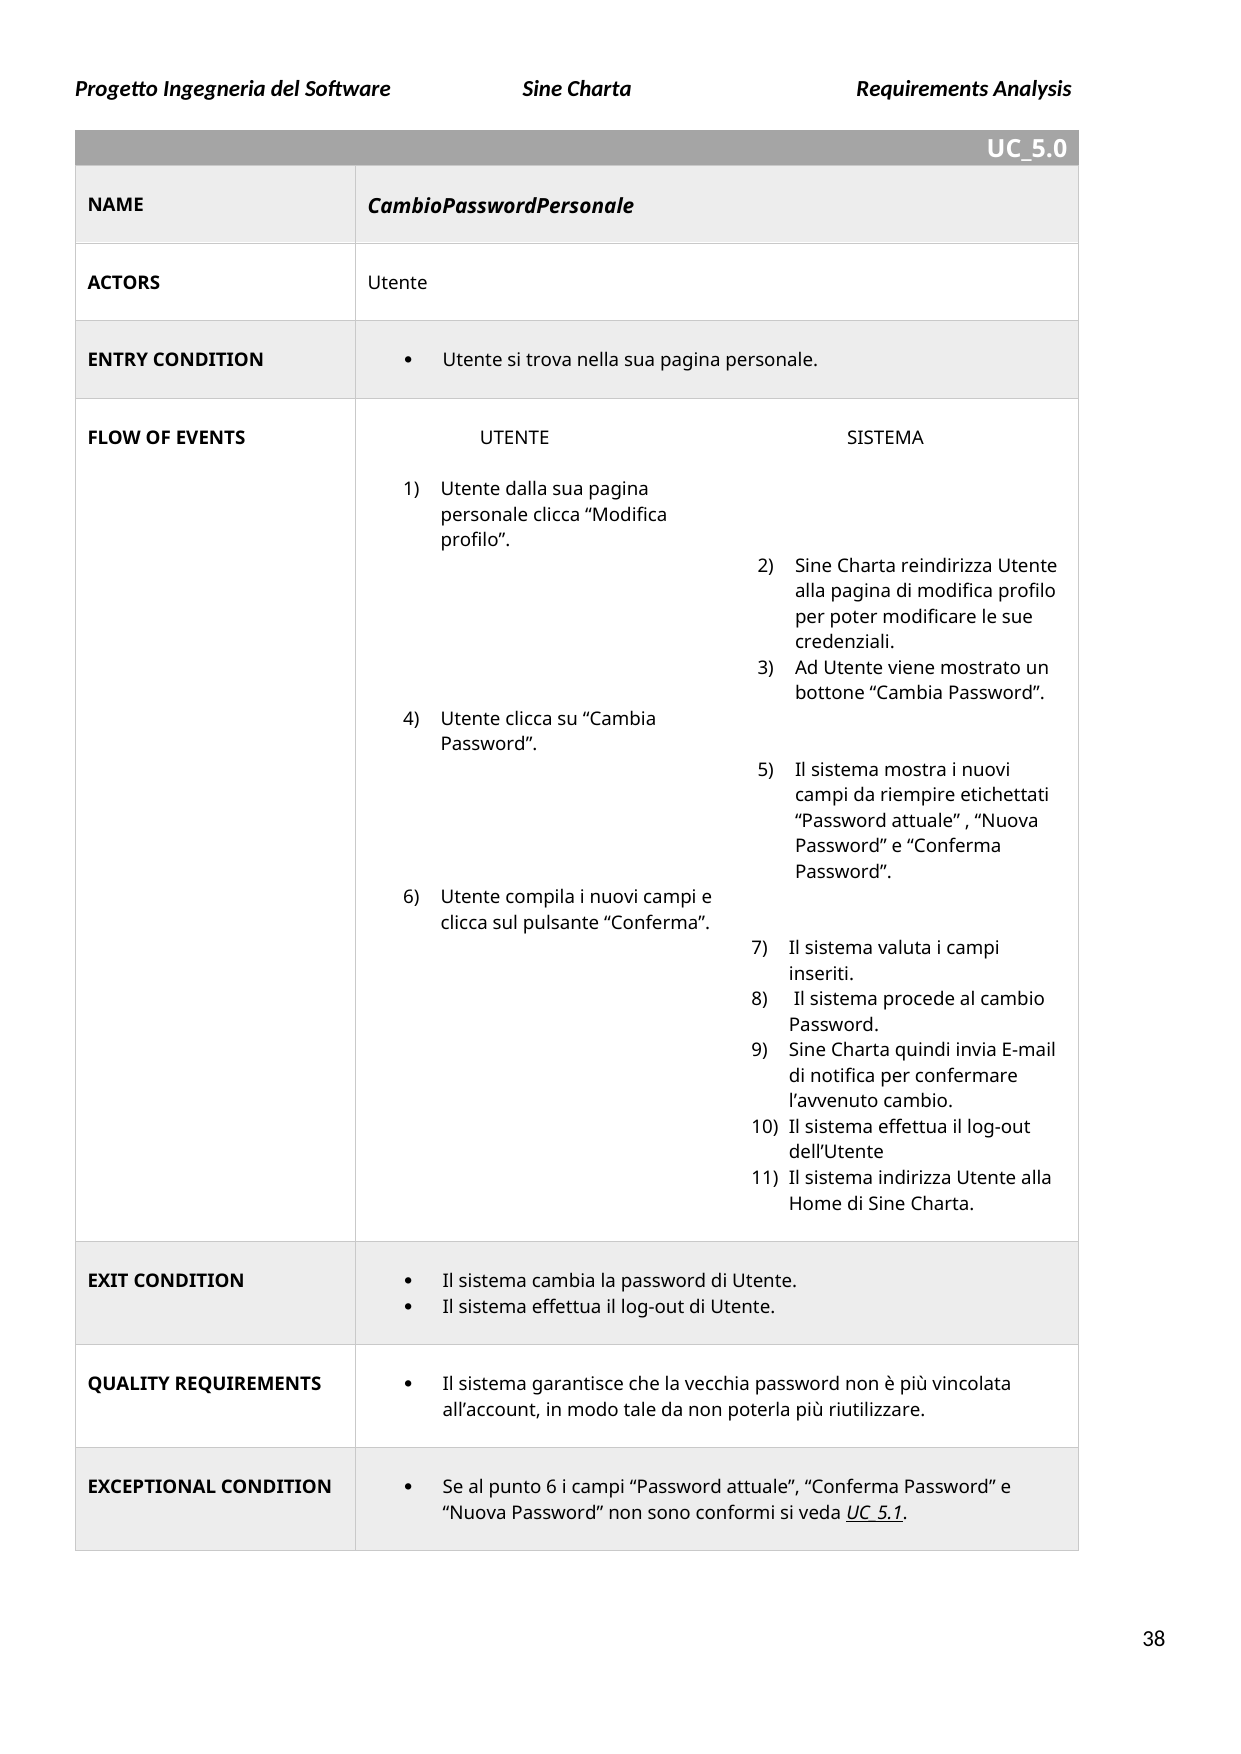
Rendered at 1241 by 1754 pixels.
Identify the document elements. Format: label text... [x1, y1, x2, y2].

table_cell NAME [76, 166, 355, 242]
table_cell Il sistema cambia la password di Utente. Il sistema effettua il log-out di Utente. [356, 1242, 1078, 1344]
table_cell Utente si trova nella sua pagina personale. [356, 321, 1078, 398]
table_cell ACTORS [76, 244, 355, 320]
table_cell FLOW OF EVENTS [76, 399, 355, 1241]
table_header [76, 131, 355, 165]
table_header UC_5.0 [356, 131, 1078, 165]
table_cell QUALITY REQUIREMENTS [76, 1345, 355, 1447]
table_cell ENTRY CONDITION [76, 321, 355, 398]
table_cell UTENTE SISTEMA Utente dalla sua pagina personale clicca “Modifica profilo”. Sine Charta reindirizza Utente alla pagina di modifica profilo per poter modificare le sue credenziali. Ad Utente viene mostrato un bottone “Cambia Password”. Utente clicca su “Cambia Password”. Il sistema mostra i nuovi campi da riempire etichettati “Password attuale” , “Nuova Password” e “Conferma Password”. Utente compila i nuovi campi e clicca sul pulsante “Conferma”. Il sistema valuta i campi inseriti. Il sistema procede al cambio Password. Sine Charta quindi invia E-mail di notifica per confermare l’avvenuto cambio. Il sistema effettua il log-out dell’Utente Il sistema indirizza Utente alla Home di Sine Charta. [356, 399, 1078, 1241]
table_cell CambioPasswordPersonale [356, 166, 1078, 242]
table_cell EXIT CONDITION [76, 1242, 355, 1344]
table_cell Il sistema garantisce che la vecchia password non è più vincolata all’account, in modo tale da non poterla più riutilizzare. [356, 1345, 1078, 1447]
table_cell Utente [356, 244, 1078, 320]
table_cell Se al punto 6 i campi “Password attuale”, “Conferma Password” e “Nuova Password” non sono conformi si veda UC_5.1. [356, 1448, 1078, 1550]
table_cell EXCEPTIONAL CONDITION [76, 1448, 355, 1550]
